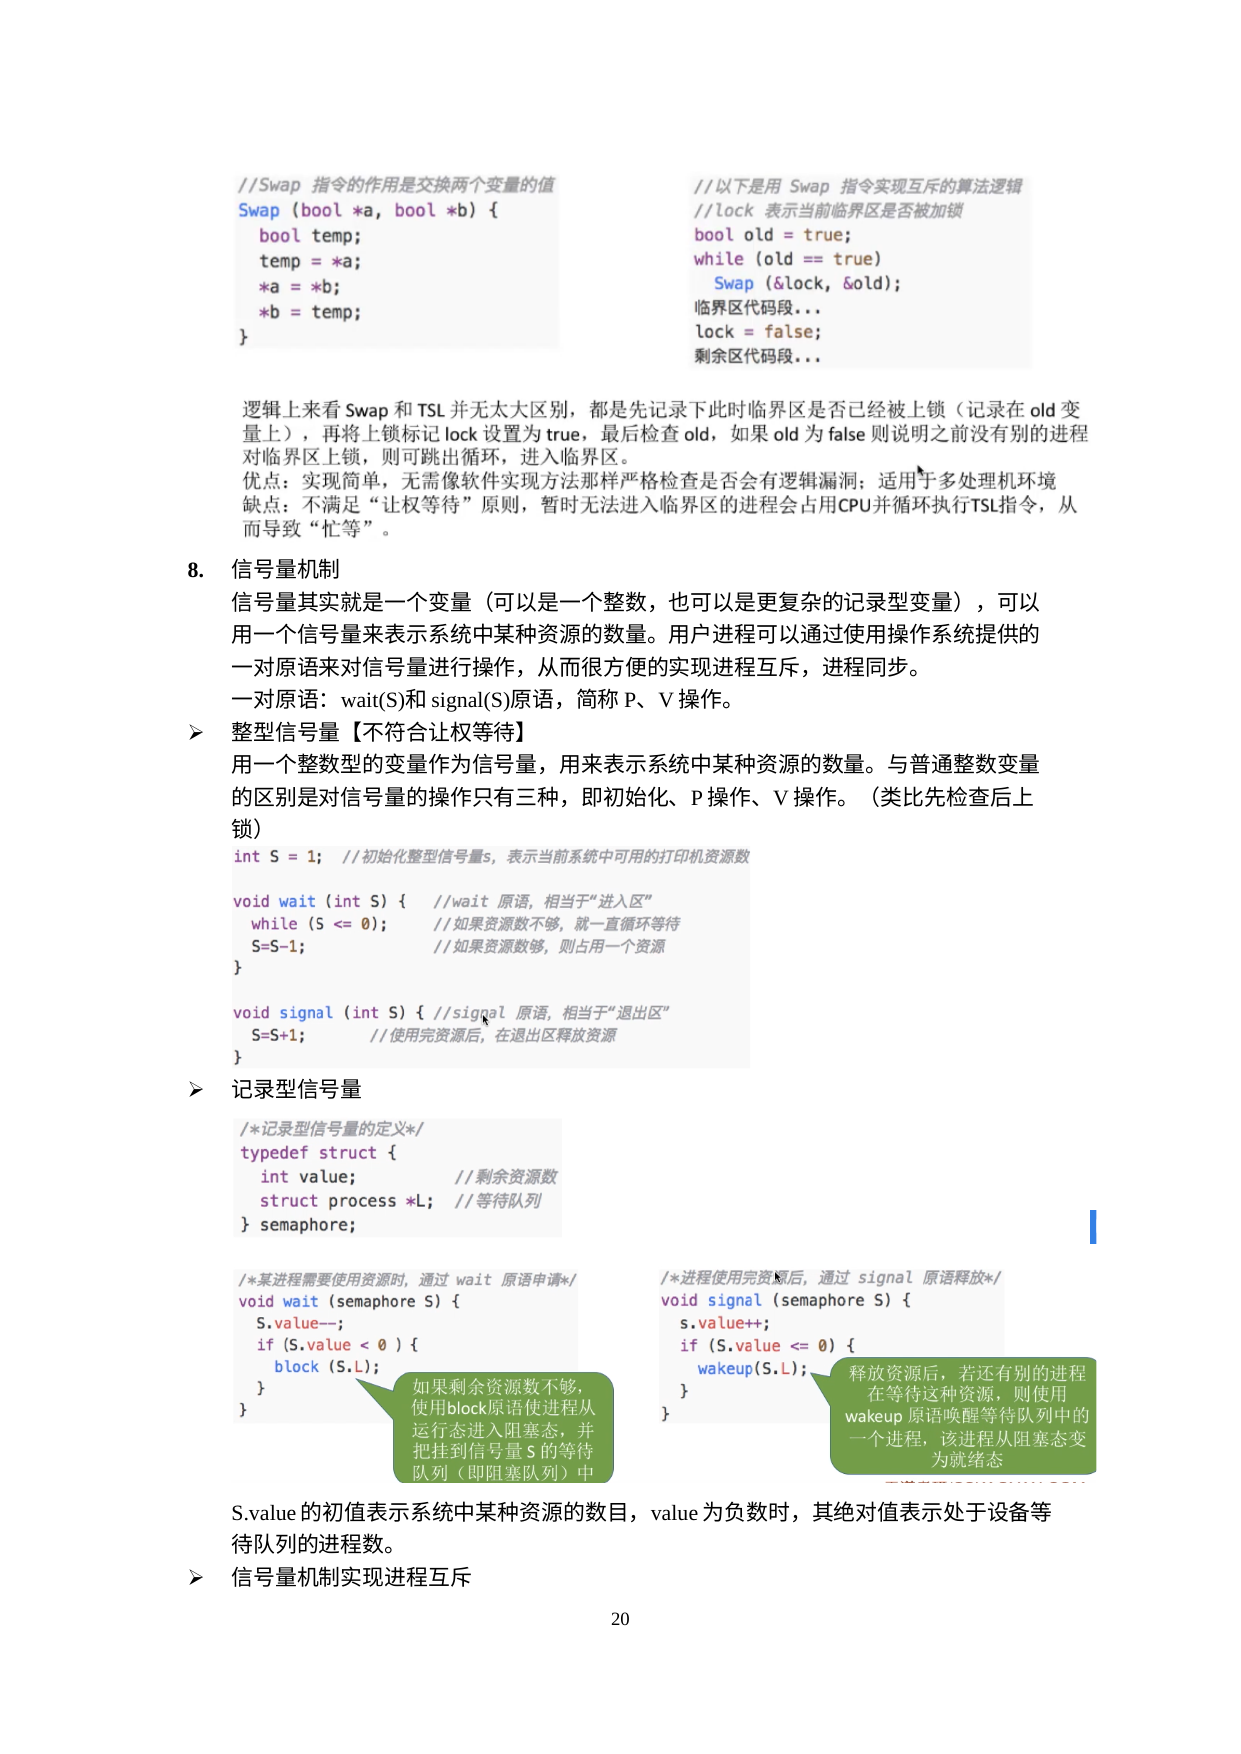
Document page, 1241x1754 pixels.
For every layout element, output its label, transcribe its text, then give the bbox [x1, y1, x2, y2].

text 一对原语：wait(S)和signal(S)原语，简称P、V操作。 [187, 682, 1053, 714]
list 整型信号量【不符合让权等待】 [187, 714, 1053, 747]
list 用一个整数型的变量作为信号量，用来表示系统中某种资源的数量。与普通整数变量的区别是对信号量的操作只有三种，即初始化、P操作、V操作。（类比先检查后上锁） [231, 747, 1053, 844]
list 信号量机制实现进程互斥 [187, 1559, 1053, 1592]
list S.value的初值表示系统中某种资源的数目，value为负数时，其绝对值表示处于设备等待队列的进程数。 [231, 1494, 1053, 1559]
list 记录型信号量 [187, 1072, 1053, 1104]
picture [231, 846, 750, 1070]
picture [231, 1116, 1097, 1483]
list 信号量机制 [187, 552, 1053, 584]
picture [231, 171, 1097, 543]
list 信号量其实就是一个变量（可以是一个整数，也可以是更复杂的记录型变量），可以用一个信号量来表示系统中某种资源的数量。用户进程可以通过使用操作系统提供的一对原语来对信号量进行操作，从而很方便的实现进程互斥，进程同步。 [231, 584, 1053, 682]
